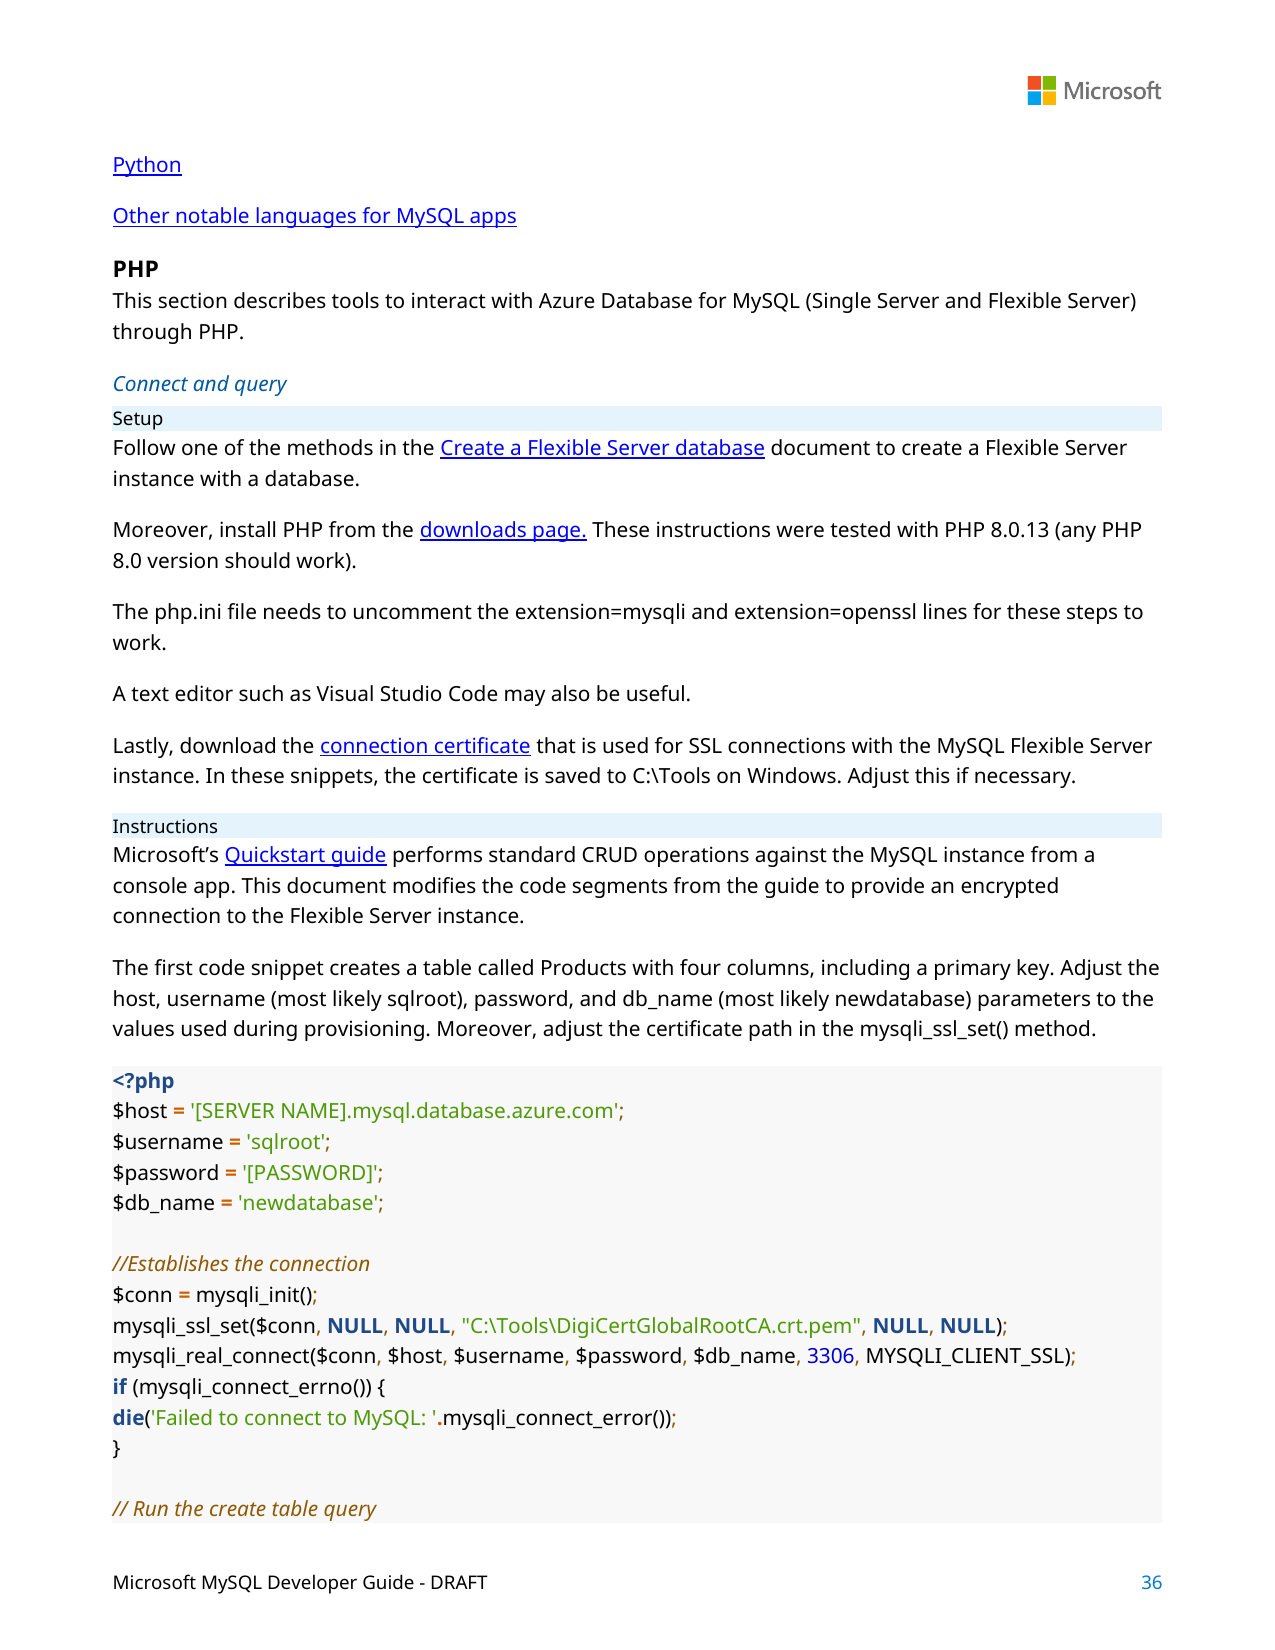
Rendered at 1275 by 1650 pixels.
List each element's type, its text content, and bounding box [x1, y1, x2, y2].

text Other notable languages for MySQL apps [112, 201, 1162, 230]
text This section describes tools to interact with Azure Database for MySQL (Single Server and Flexible Server) through PHP. [112, 287, 1162, 346]
subtitle Instructions [112, 813, 1162, 838]
text Follow one of the methods in the Create a Flexible Server database document to create a Flexible Server instance with a database. [112, 433, 1162, 492]
text The first code snippet creates a table called Products with four columns, including a primary key. Adjust the host, username (most likely sqlroot), password, and db_name (most likely newdatabase) parameters to the values used during provisioning. Moreover, adjust the certificate path in the mysqli_ssl_set() method. [112, 953, 1162, 1043]
picture [1026, 75, 1163, 107]
text Python [112, 150, 1162, 178]
text Lastly, download the connection certificate that is used for SSL connections with the MySQL Flexible Server instance. In these snippets, the certificate is saved to C:\Tools on Windows. Adjust this if necessary. [112, 731, 1162, 790]
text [112, 1066, 1162, 1523]
subtitle Setup [112, 406, 1162, 431]
text A text editor such as Visual Studio Code may also be useful. [112, 679, 1162, 708]
text Microsoft’s Quickstart guide performs standard CRUD operations against the MySQL instance from a console app. This document modifies the code segments from the guide to provide an encrypted connection to the Flexible Server instance. [112, 840, 1162, 930]
subtitle Connect and query [112, 369, 1162, 397]
text The php.ini file needs to uncomment the extension=mysqli and extension=openssl lines for these steps to work. [112, 597, 1162, 656]
text Moreover, install PHP from the downloads page. These instructions were tested with PHP 8.0.13 (any PHP 8.0 version should work). [112, 515, 1162, 574]
subtitle PHP [112, 253, 1162, 284]
